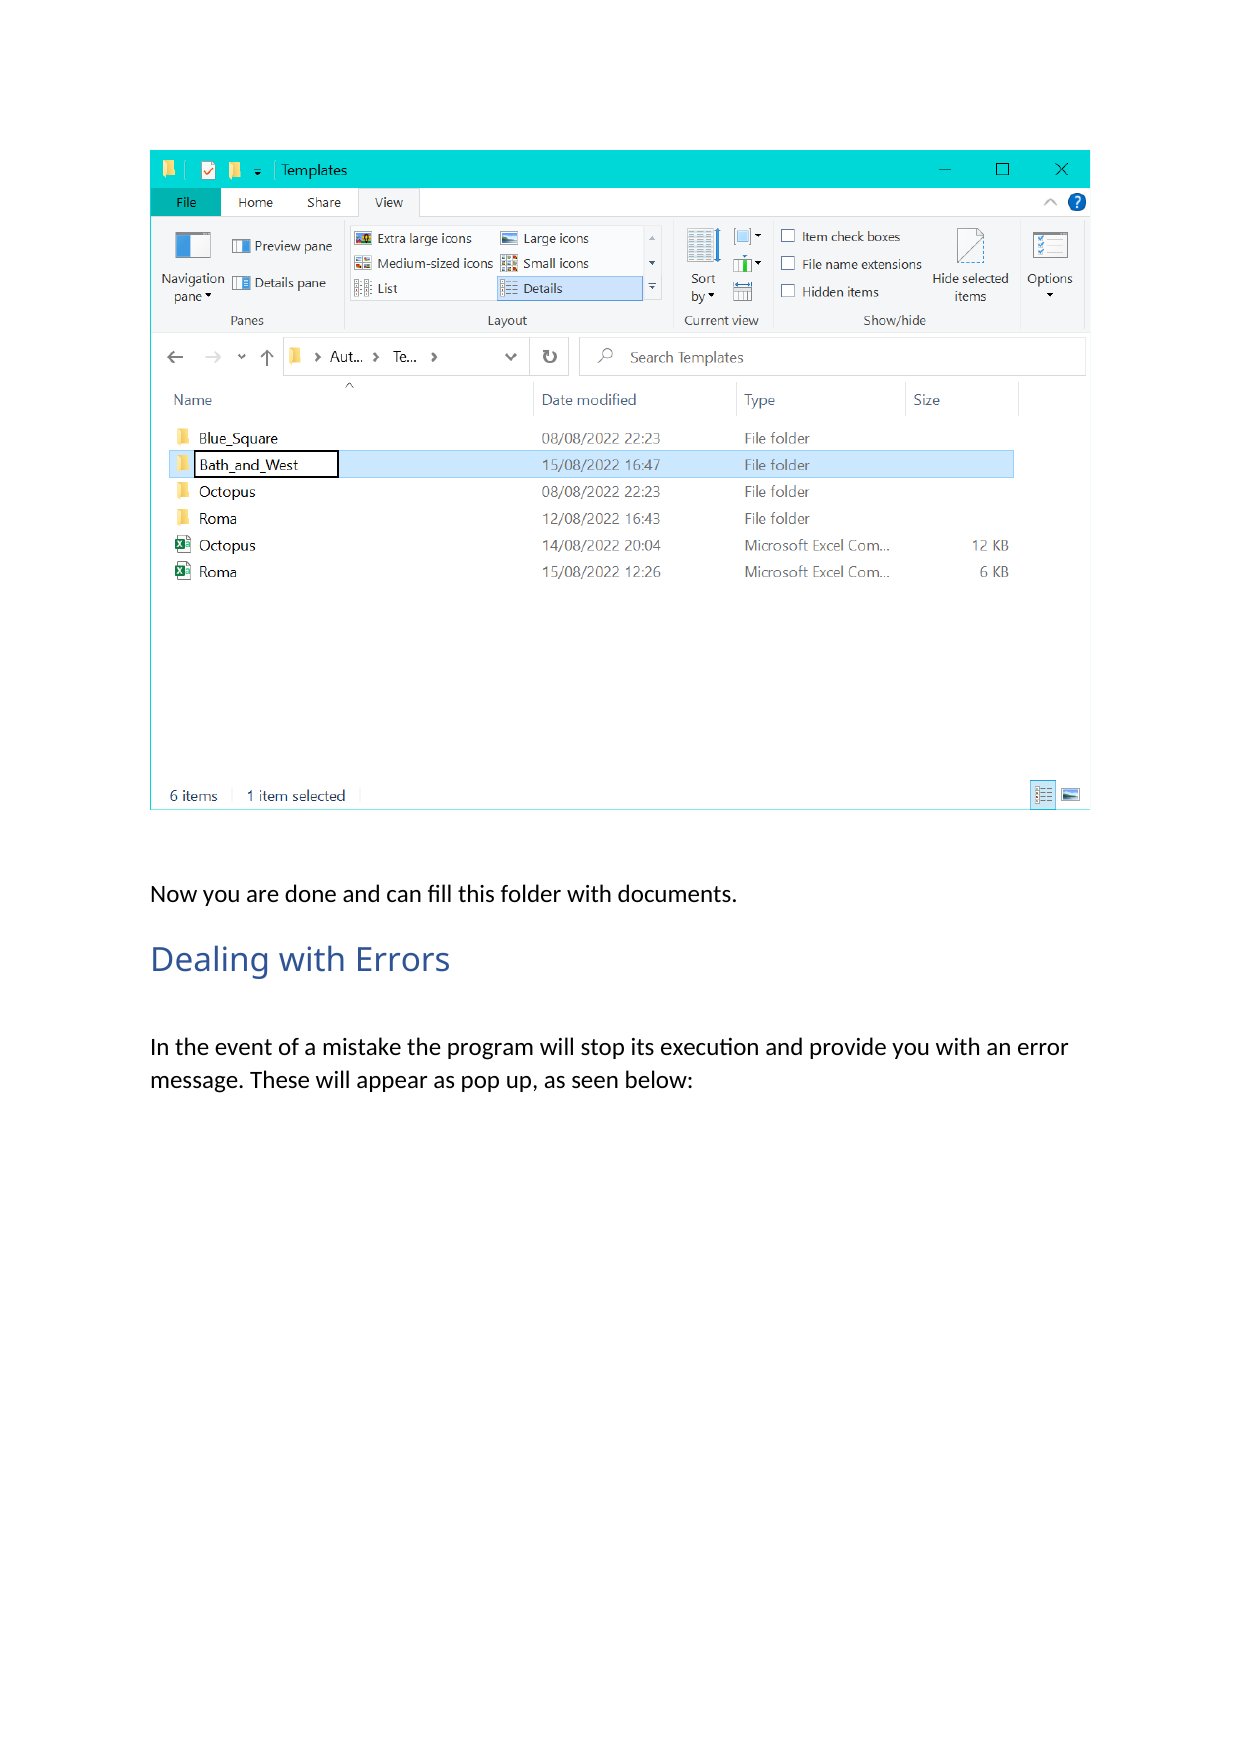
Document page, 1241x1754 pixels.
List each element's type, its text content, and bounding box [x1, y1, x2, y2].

text In the event of a mistake the program will stop its execution and provide you with an error message. These will appear as pop up, as seen below: [150, 1031, 1090, 1095]
picture [150, 150, 1091, 810]
text Now you are done and can fill this folder with documents. [150, 878, 1090, 908]
subtitle Dealing with Errors [150, 936, 1090, 981]
